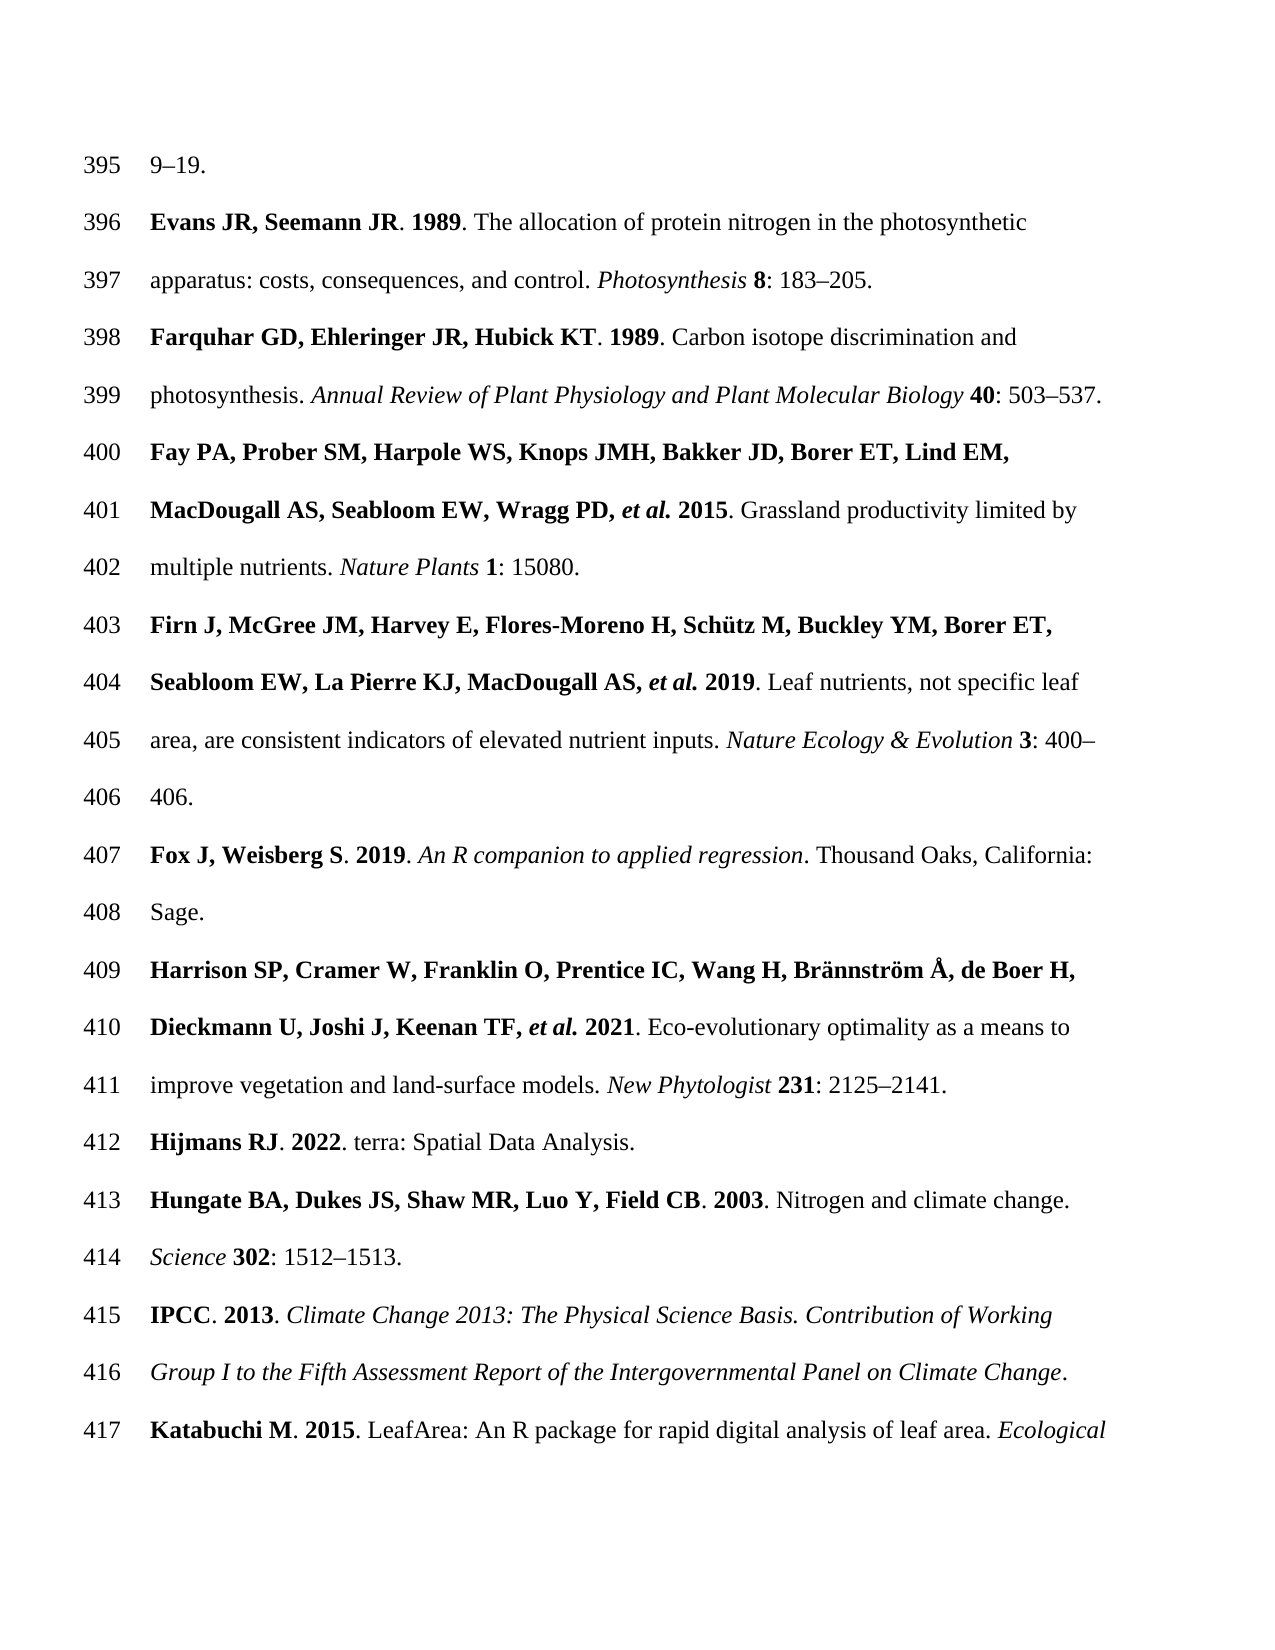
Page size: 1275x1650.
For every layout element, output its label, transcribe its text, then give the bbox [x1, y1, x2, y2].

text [150, 150, 1125, 179]
text Farquhar GD, Ehleringer JR, Hubick KT. 1989. Carbon isotope discrimination and photosynthesis. Annual Review of Plant Physiology and Plant Molecular Biology 40: 503–537. [150, 322, 1125, 409]
text Firn J, McGree JM, Harvey E, Flores-Moreno H, Schütz M, Buckley YM, Borer ET, Seabloom EW, La Pierre KJ, MacDougall AS, et al. 2019. Leaf nutrients, not specific leaf area, are consistent indicators of elevated nutrient inputs. Nature Ecology & Evolution 3: 400–406. [150, 610, 1125, 811]
text Harrison SP, Cramer W, Franklin O, Prentice IC, Wang H, Brännström Å, de Boer H, Dieckmann U, Joshi J, Keenan TF, et al. 2021. Eco-evolutionary optimality as a means to improve vegetation and land-surface models. New Phytologist 231: 2125–2141. [150, 955, 1125, 1099]
text Evans JR, Seemann JR. 1989. The allocation of protein nitrogen in the photosynthetic apparatus: costs, consequences, and control. Photosynthesis 8: 183–205. [150, 207, 1125, 294]
text Hungate BA, Dukes JS, Shaw MR, Luo Y, Field CB. 2003. Nitrogen and climate change. Science 302: 1512–1513. [150, 1185, 1125, 1271]
text Fox J, Weisberg S. 2019. An R companion to applied regression. Thousand Oaks, California: Sage. [150, 840, 1125, 926]
text Fay PA, Prober SM, Harpole WS, Knops JMH, Bakker JD, Borer ET, Lind EM, MacDougall AS, Seabloom EW, Wragg PD, et al. 2015. Grassland productivity limited by multiple nutrients. Nature Plants 1: 15080. [150, 437, 1125, 581]
text IPCC. 2013. Climate Change 2013: The Physical Science Basis. Contribution of Working Group I to the Fifth Assessment Report of the Intergovernmental Panel on Climate Change. [150, 1300, 1125, 1386]
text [150, 1415, 1125, 1444]
text Hijmans RJ. 2022. terra: Spatial Data Analysis. [150, 1127, 1125, 1156]
